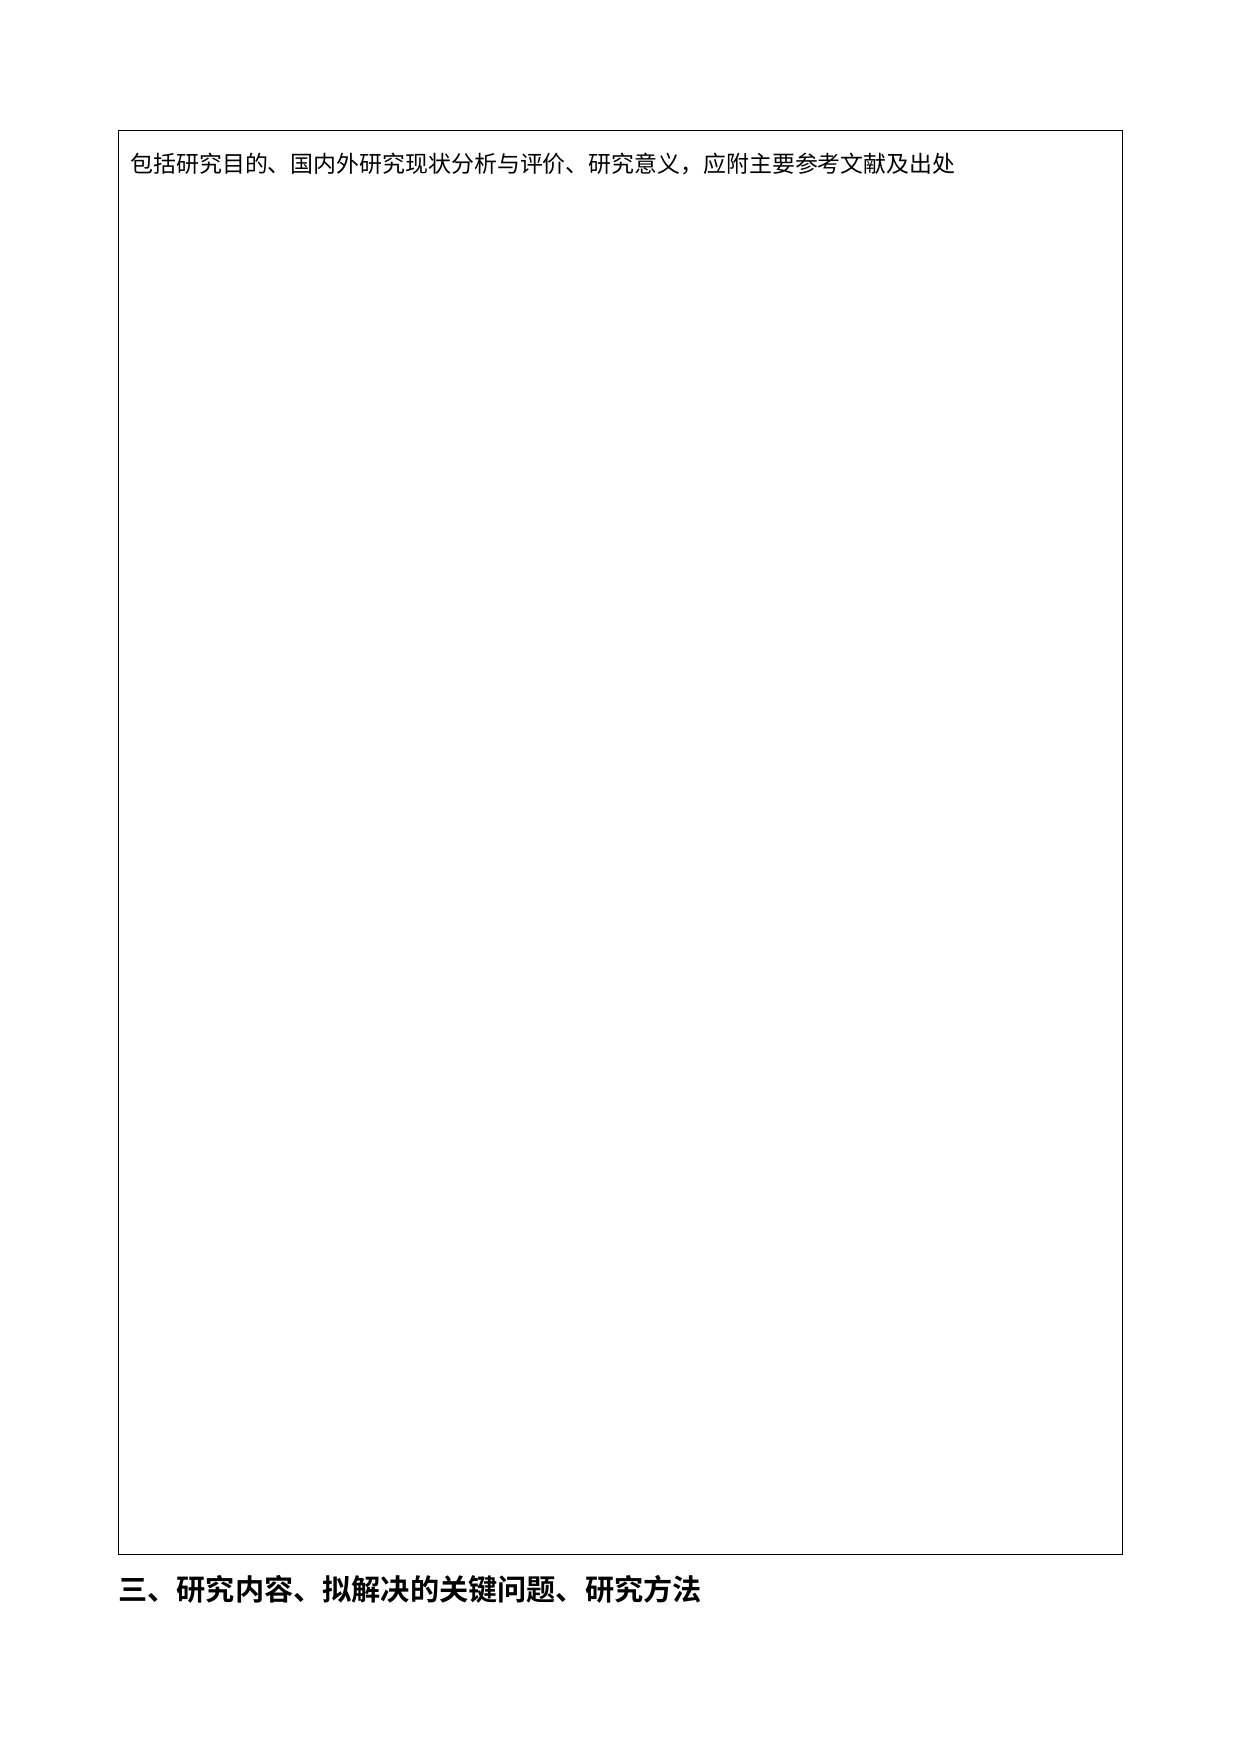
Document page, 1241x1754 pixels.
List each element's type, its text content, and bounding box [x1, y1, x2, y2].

table_header 包括研究目的、国内外研究现状分析与评价、研究意义，应附主要参考文献及出处 [119, 131, 1122, 1554]
text 三、研究内容、拟解决的关键问题、研究方法 [118, 1555, 1122, 1620]
